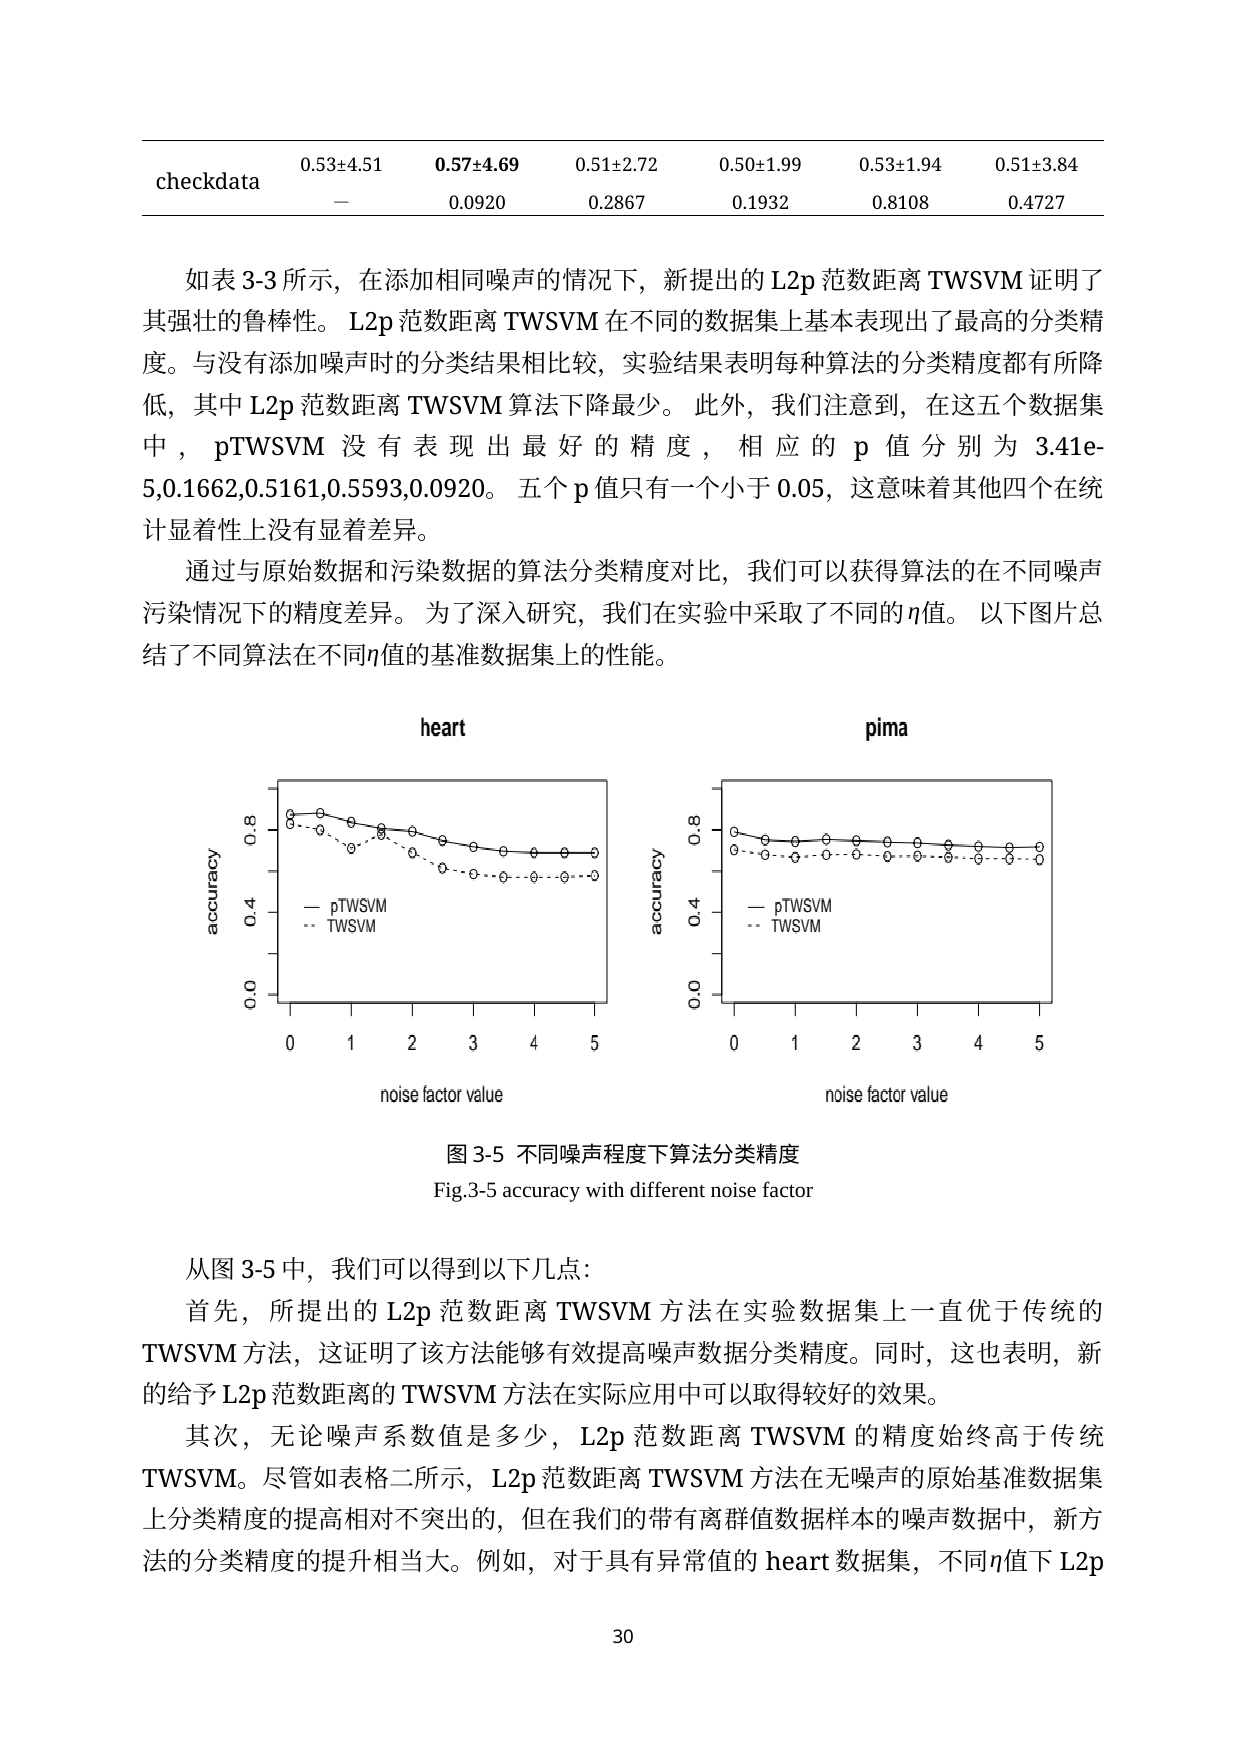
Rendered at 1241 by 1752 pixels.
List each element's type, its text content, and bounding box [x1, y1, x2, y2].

text 图3-5 不同噪声程度下算法分类精度 [142, 1132, 1104, 1174]
text 从图3-5中，我们可以得到以下几点： [142, 1247, 1104, 1289]
table_cell checkdata [142, 141, 274, 215]
table_cell 0.53±1.94 0.8108 [832, 141, 968, 215]
text 通过与原始数据和污染数据的算法分类精度对比，我们可以获得算法的在不同噪声污染情况下的精度差异。 为了深入研究，我们在实验中采取了不同的值。 以下图片总结了不同算法在不同值的基准数据集上的性能。 [142, 549, 1104, 674]
text Fig.3-5 accuracy with different noise factor [142, 1174, 1104, 1205]
text 如表3-3所示，在添加相同噪声的情况下，新提出的L2p范数距离TWSVM证明了其强壮的鲁棒性。 L2p范数距离TWSVM在不同的数据集上基本表现出了最高的分类精度。与没有添加噪声时的分类结果相比较，实验结果表明每种算法的分类精度都有所降低，其中L2p范数距离TWSVM算法下降最少。 此外，我们注意到，在这五个数据集中，pTWSVM没有表现出最好的精度，相应的p值分别为3.41e-5,0.1662,0.5161,0.5593,0.0920。 五个p值只有一个小于0.05，这意味着其他四个在统计显着性上没有显着差异。 [142, 257, 1104, 549]
table_cell 0.53±4.51 － [274, 141, 409, 215]
table_cell 0.57±4.69 0.0920 [409, 141, 545, 215]
table_cell 0.51±2.72 0.2867 [545, 141, 688, 215]
table_cell 0.50±1.99 0.1932 [689, 141, 832, 215]
text 首先，所提出的L2p范数距离TWSVM方法在实验数据集上一直优于传统的TWSVM方法，这证明了该方法能够有效提高噪声数据分类精度。同时，这也表明，新的给予L2p范数距离的TWSVM方法在实际应用中可以取得较好的效果。 [142, 1289, 1104, 1414]
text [142, 1414, 1104, 1580]
table_cell 0.51±3.84 0.4727 [969, 141, 1104, 215]
